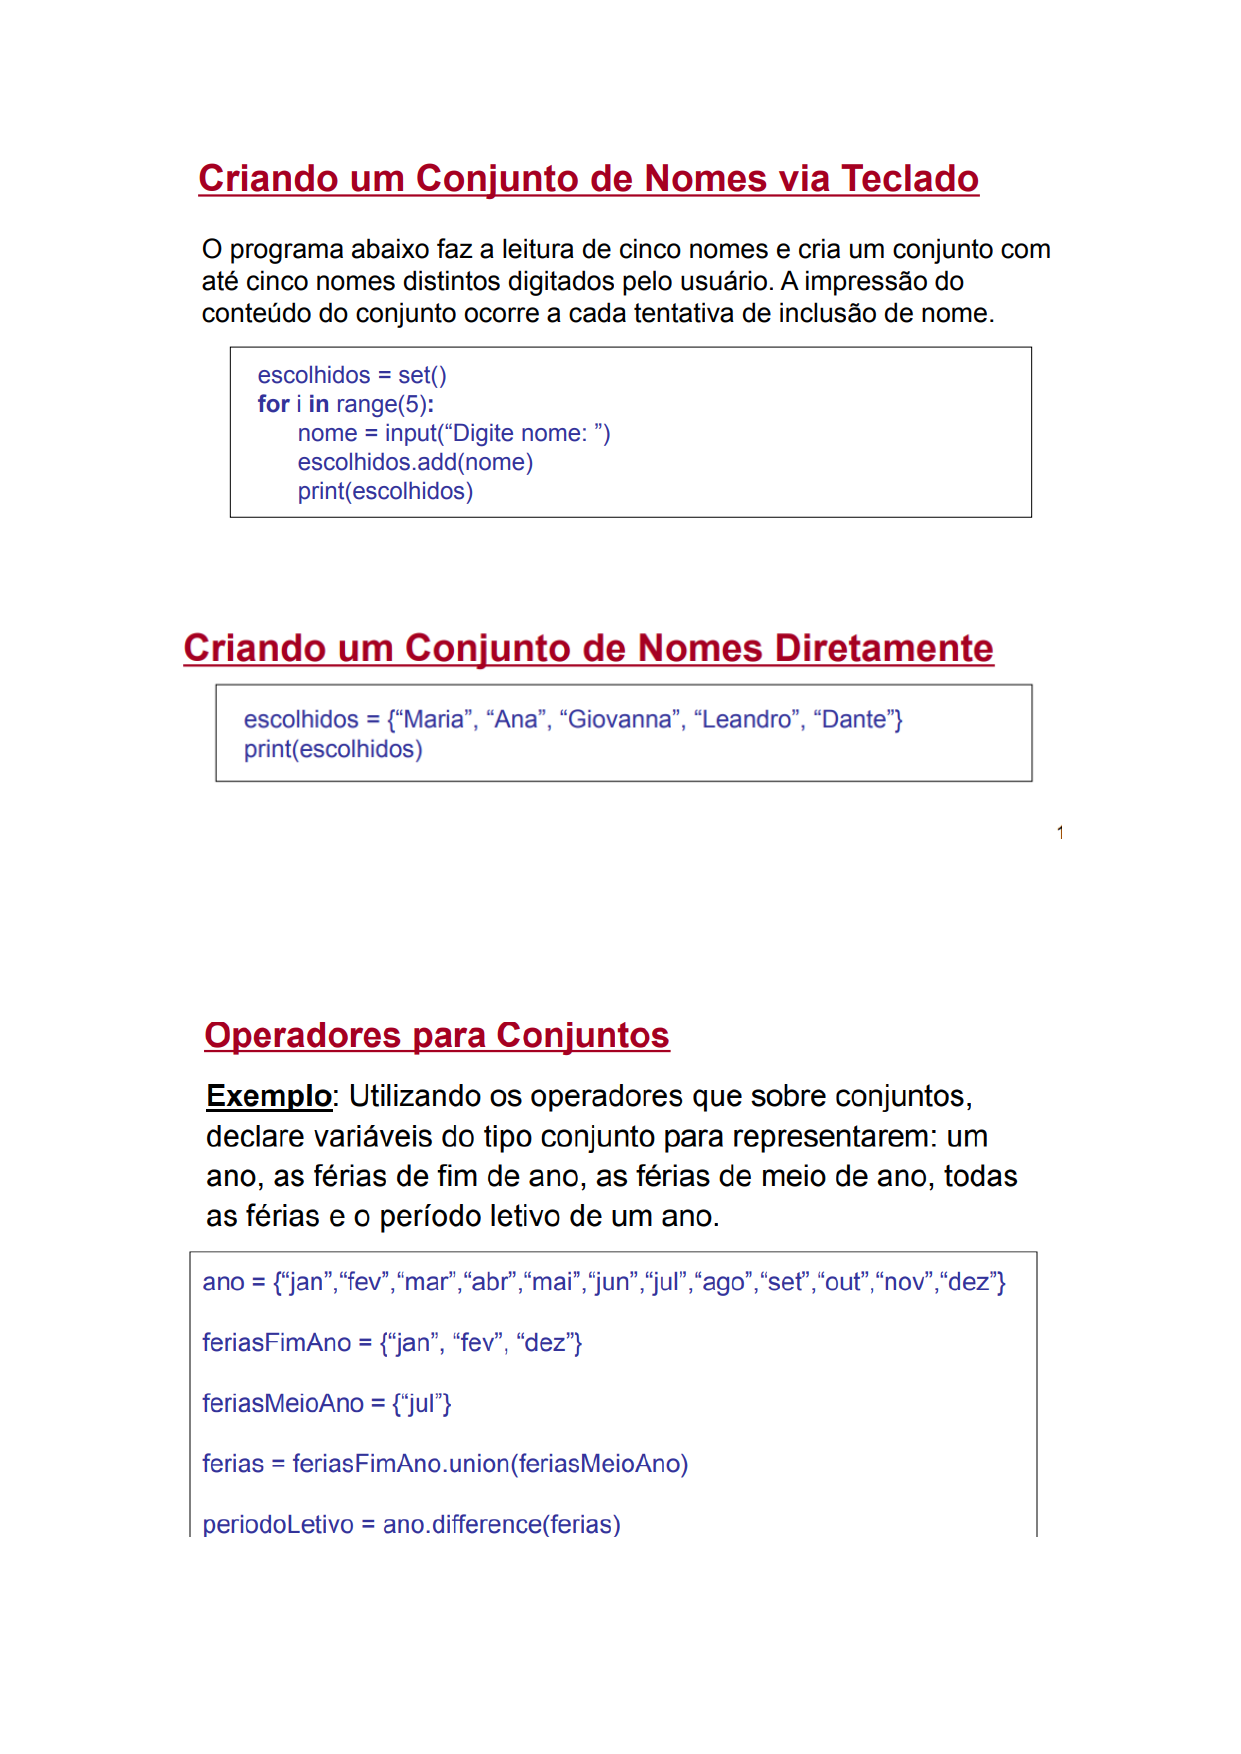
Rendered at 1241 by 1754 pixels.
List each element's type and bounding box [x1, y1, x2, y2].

picture [177, 617, 1062, 839]
picture [177, 1022, 1062, 1537]
picture [177, 147, 1063, 540]
